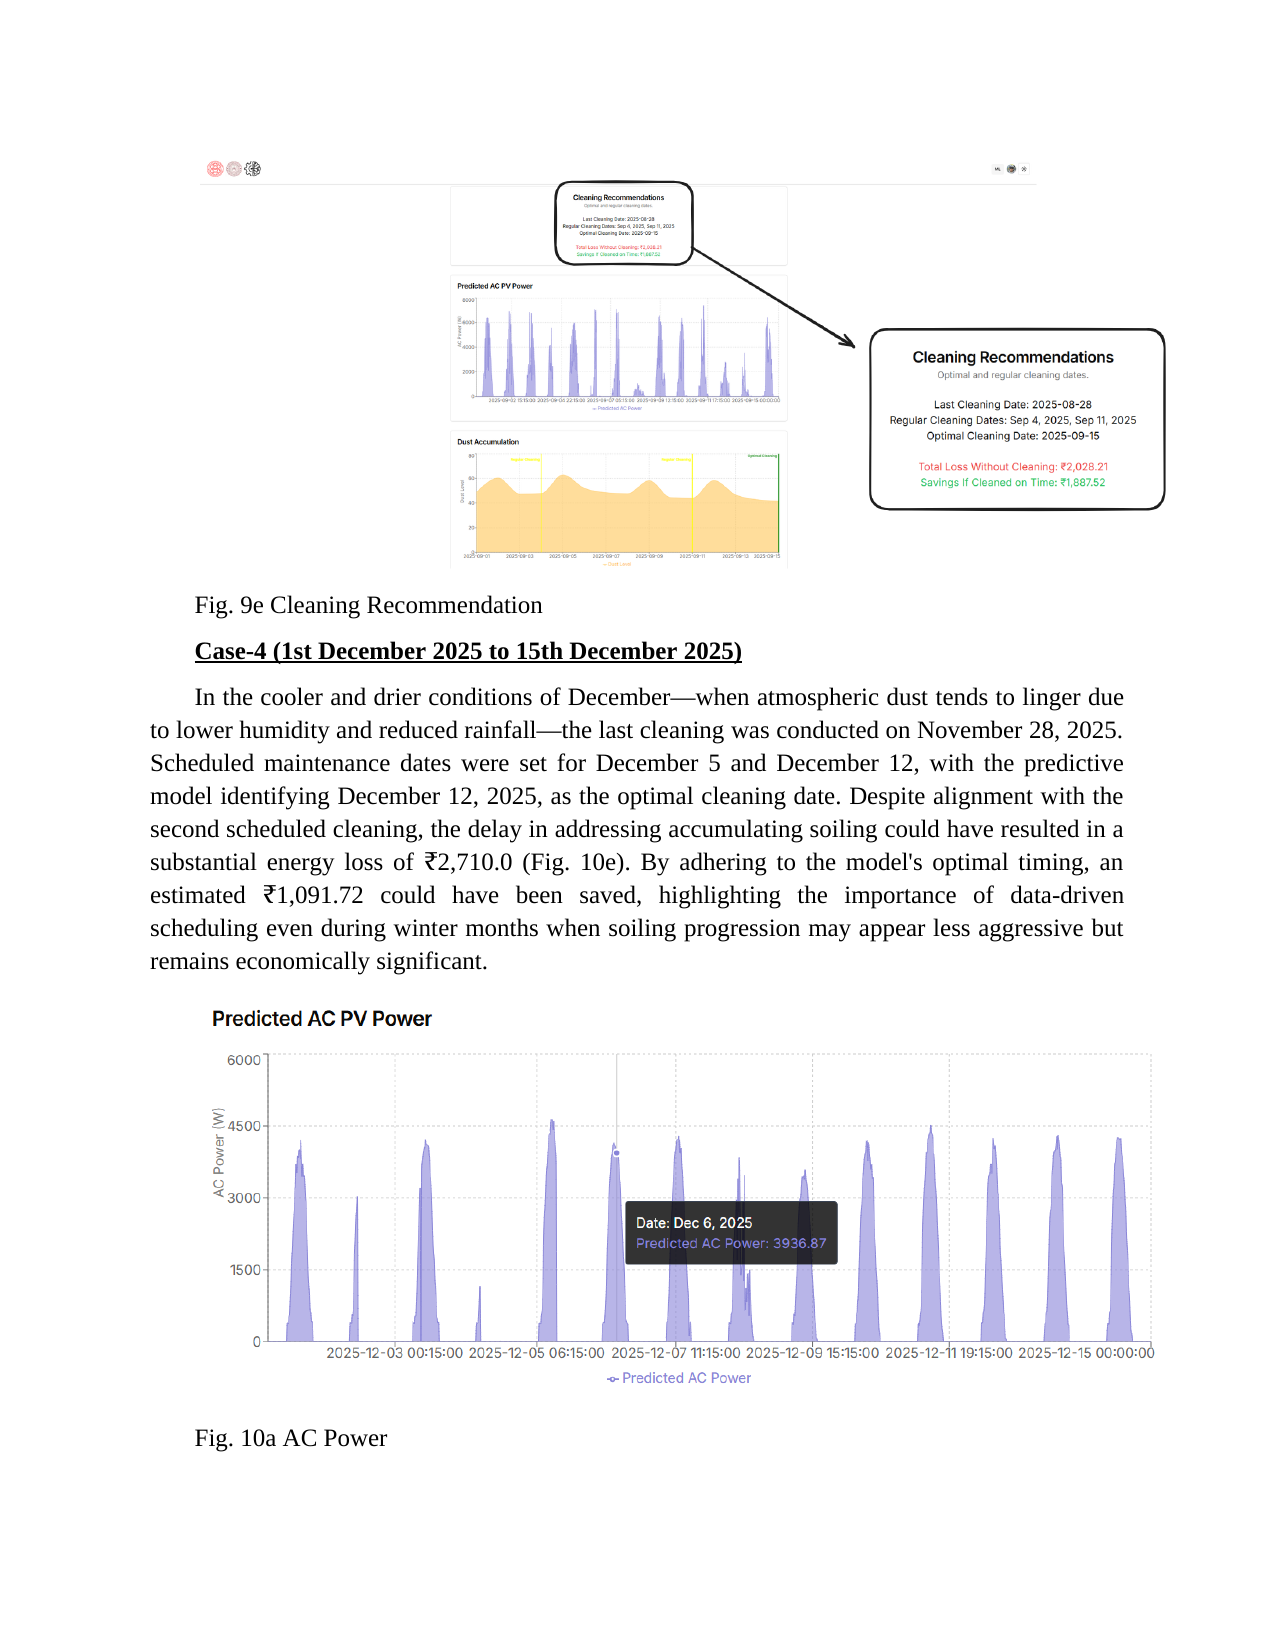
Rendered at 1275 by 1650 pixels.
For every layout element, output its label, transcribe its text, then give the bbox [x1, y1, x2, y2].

text Fig. 10a AC Power [150, 1423, 1125, 1452]
picture [194, 150, 1170, 574]
text In the cooler and drier conditions of December—when atmospheric dust tends to linger due to lower humidity and reduced rainfall—the last cleaning was conducted on November 28, 2025. Scheduled maintenance dates were set for December 5 and December 12, with the predictive model identifying December 12, 2025, as the optimal cleaning date. Despite alignment with the second scheduled cleaning, the delay in addressing accumulating soiling could have resulted in a substantial energy loss of ₹2,710.0 (Fig. 10e). By adhering to the model's optimal timing, an estimated ₹1,091.72 could have been saved, highlighting the importance of data-driven scheduling even during winter months when soiling progression may appear less aggressive but remains economically significant. [150, 682, 1125, 974]
picture [194, 991, 1170, 1407]
text Case-4 (1st December 2025 to 15th December 2025) [150, 636, 1125, 665]
text Fig. 9e Cleaning Recommendation [150, 591, 1125, 619]
